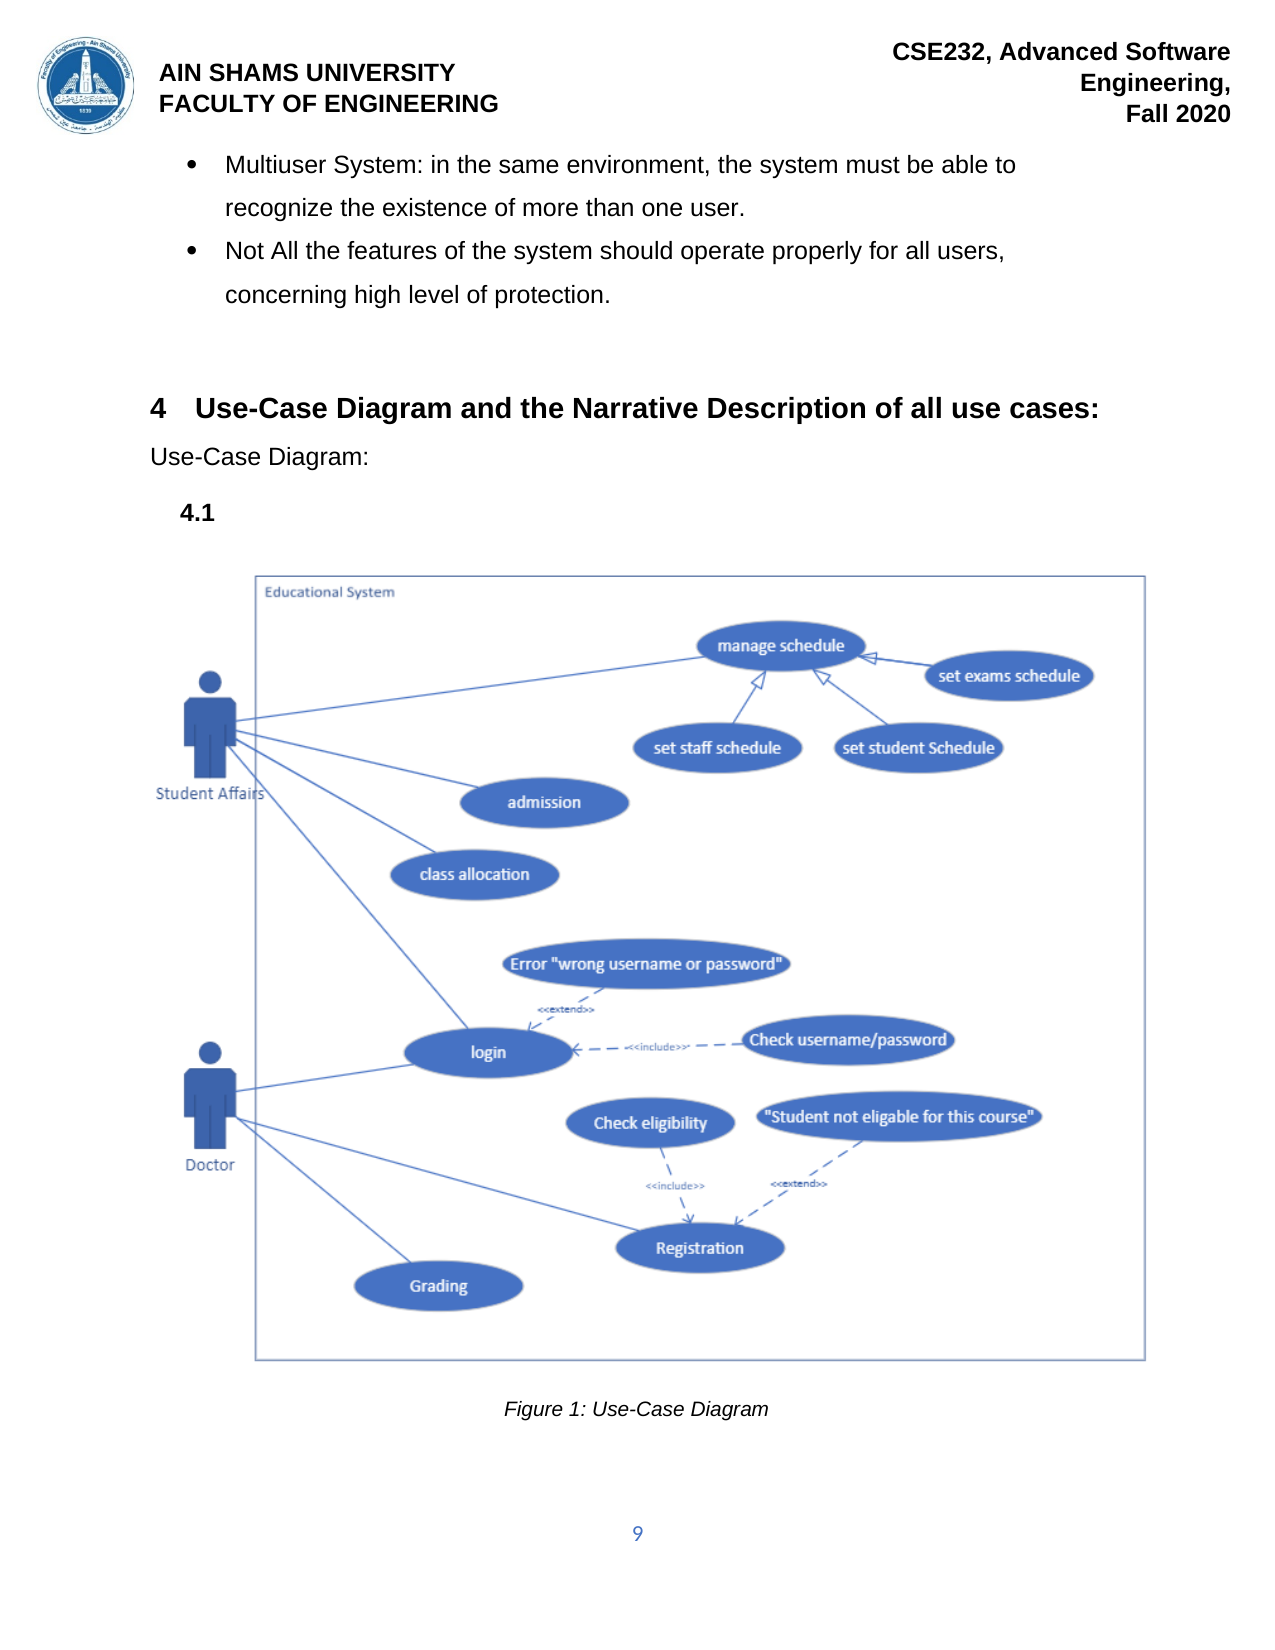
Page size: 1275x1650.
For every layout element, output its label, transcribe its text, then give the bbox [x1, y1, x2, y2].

picture [150, 553, 1184, 1379]
text Use-Case Diagram: [150, 442, 1125, 470]
subtitle Figure 1: Use-Case Diagram [150, 1397, 1125, 1421]
list Not All the features of the system should operate properly for all users, concerning high level of protection. [187, 236, 1125, 308]
list Multiuser System: in the same environment, the system must be able to recognize the existence of more than one user. [187, 150, 1125, 222]
picture [36, 36, 135, 135]
subtitle Use-Case Diagram and the Narrative Description of all use cases: [150, 391, 1125, 425]
